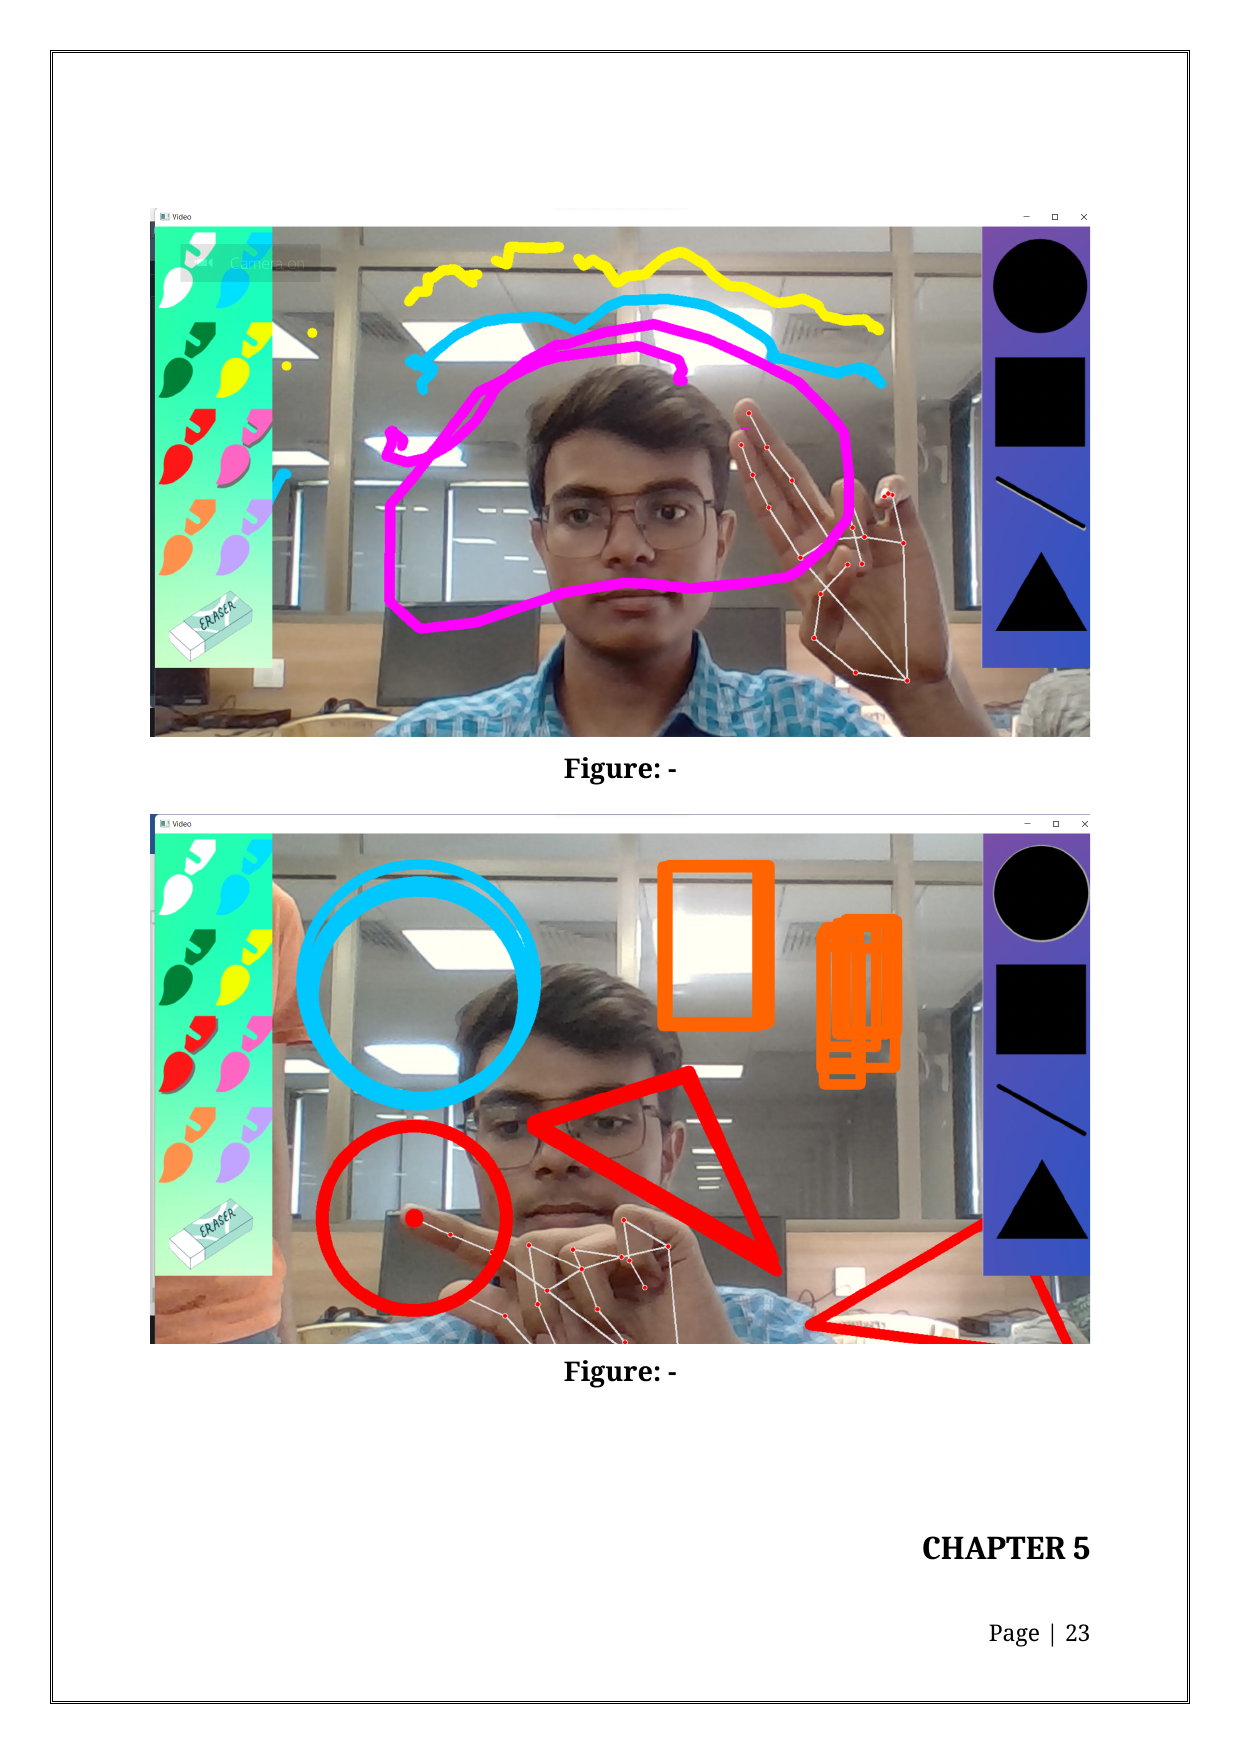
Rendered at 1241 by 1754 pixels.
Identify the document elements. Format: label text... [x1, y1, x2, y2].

picture [150, 814, 1091, 1344]
text CHAPTER 5 [150, 1529, 1090, 1568]
picture [150, 208, 1091, 737]
